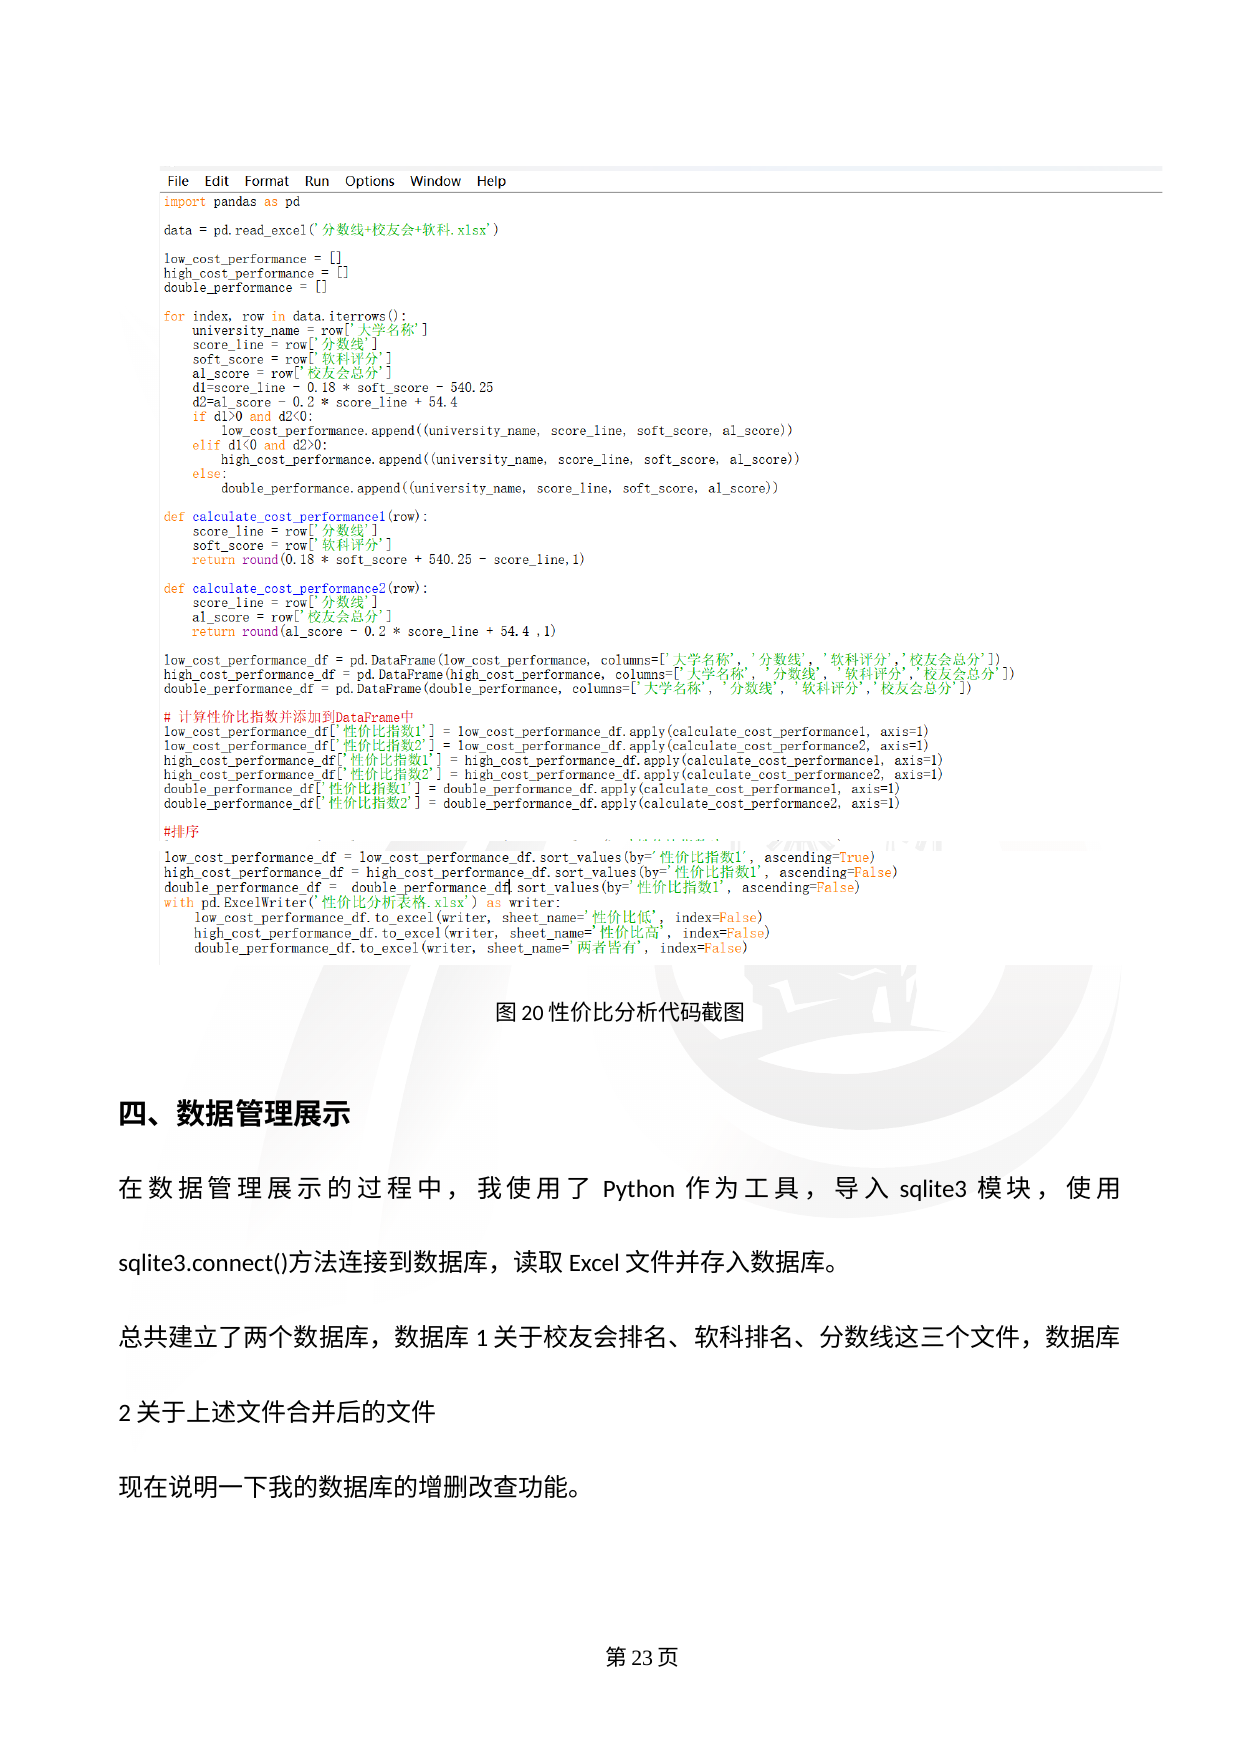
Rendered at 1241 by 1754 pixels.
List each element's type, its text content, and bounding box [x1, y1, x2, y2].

picture [159, 166, 1163, 841]
list 数据管理展示 [118, 1078, 1122, 1146]
text 图20 性价比分析代码截图 [118, 994, 1122, 1028]
list 总共建立了两个数据库，数据库1关于校友会排名、软科排名、分数线这三个文件，数据库2关于上述文件合并后的文件 [118, 1302, 1122, 1444]
picture [159, 851, 1162, 965]
list 在数据管理展示的过程中，我使用了Python作为工具，导入sqlite3模块，使用sqlite3.connect()方法连接到数据库，读取Excel文件并存入数据库。 [118, 1152, 1122, 1295]
list 现在说明一下我的数据库的增删改查功能。 [118, 1451, 1122, 1519]
